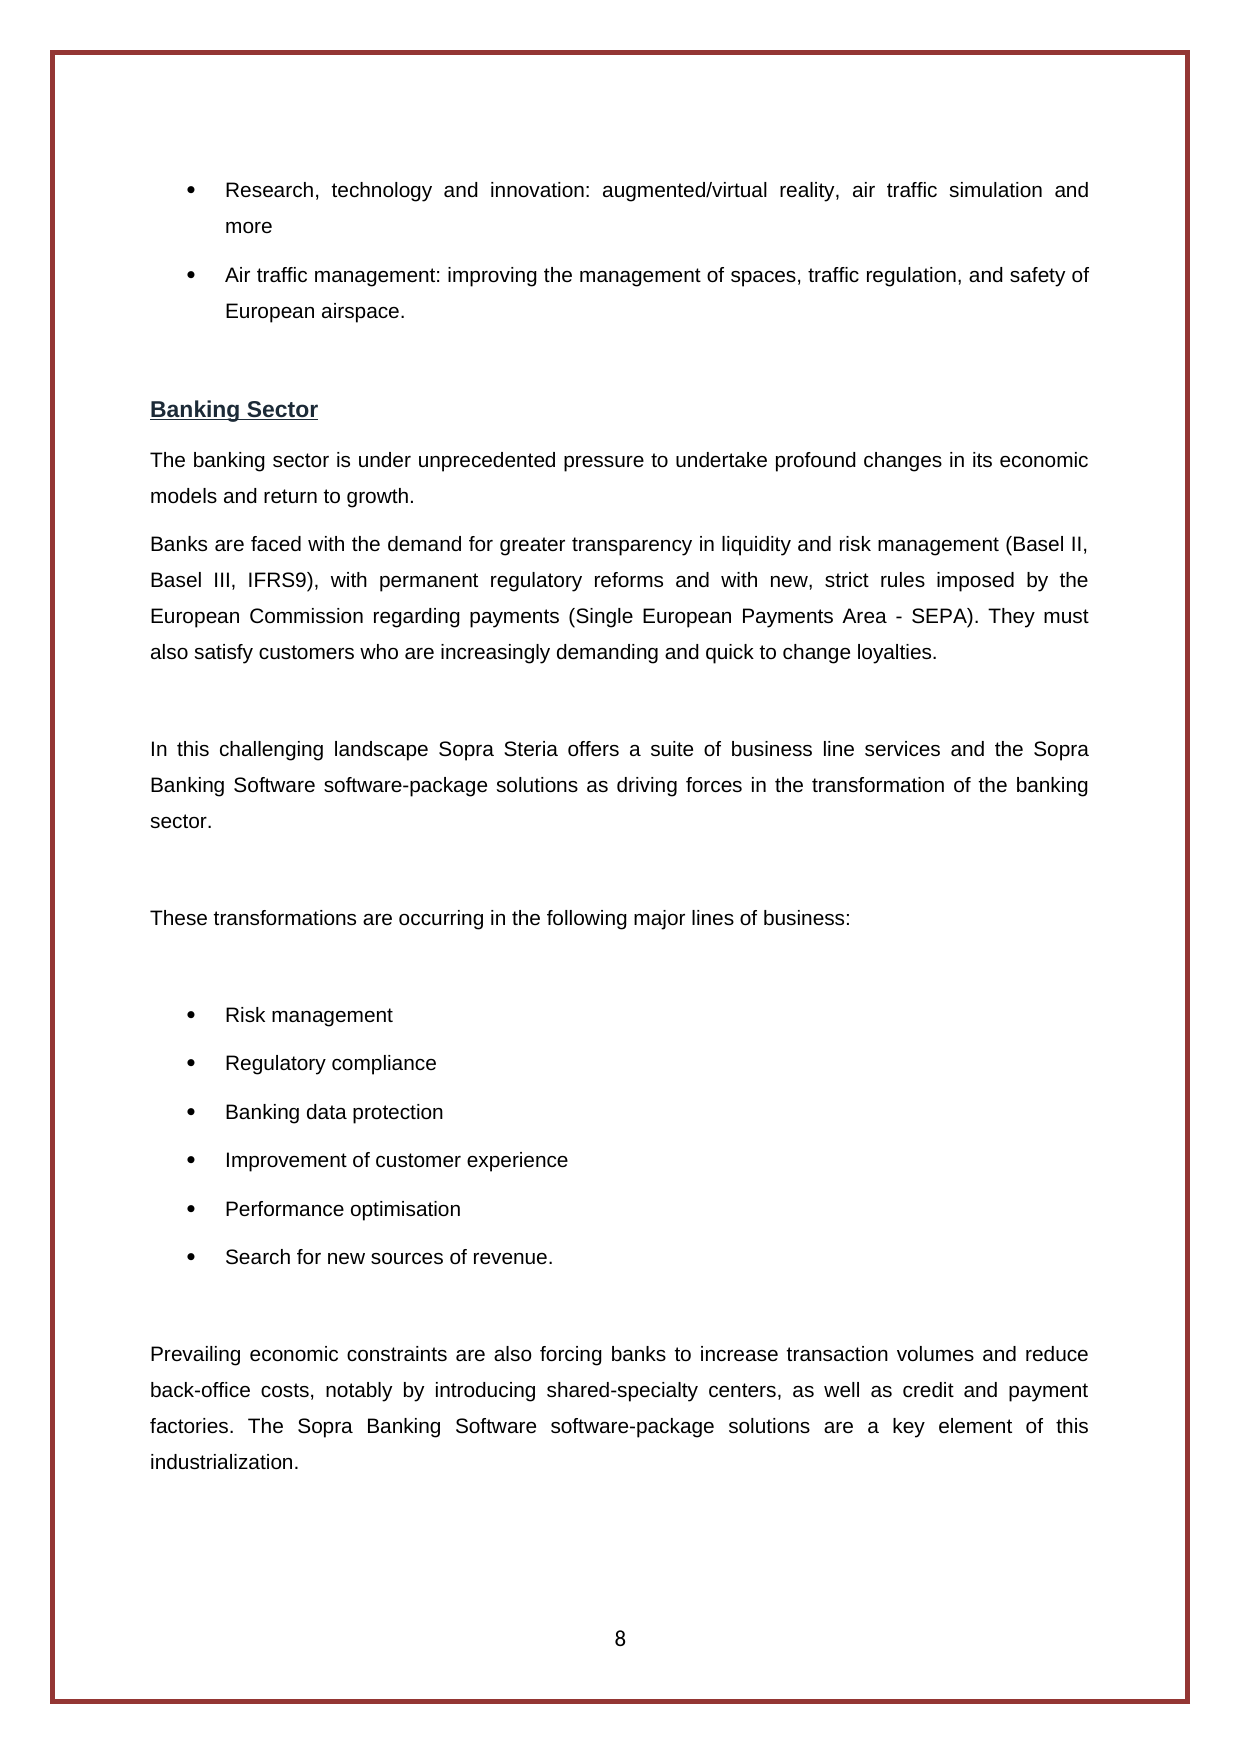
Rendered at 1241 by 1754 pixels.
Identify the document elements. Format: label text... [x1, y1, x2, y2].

text The banking sector is under unprecedented pressure to undertake profound changes in its economic models and return to growth. [150, 448, 1090, 508]
list Regulatory compliance [187, 1051, 1090, 1075]
list Research, technology and innovation: augmented/virtual reality, air traffic simulation and more [187, 178, 1090, 238]
list Air traffic management: improving the management of spaces, traffic regulation, and safety of European airspace. [187, 263, 1090, 323]
text In this challenging landscape Sopra Steria offers a suite of business line services and the Sopra Banking Software software-package solutions as driving forces in the transformation of the banking sector. [150, 737, 1090, 833]
text These transformations are occurring in the following major lines of business: [150, 906, 1090, 929]
text Banking Sector [150, 396, 1090, 422]
list Risk management [187, 1002, 1090, 1026]
list Banking data protection [187, 1099, 1090, 1123]
text Banks are faced with the demand for greater transparency in liquidity and risk management (Basel II, Basel III, IFRS9), with permanent regulatory reforms and with new, strict rules imposed by the European Commission regarding payments (Single European Payments Area - SEPA). They must also satisfy customers who are increasingly demanding and quick to change loyalties. [150, 532, 1090, 664]
list Performance optimisation [187, 1197, 1090, 1221]
list Search for new sources of revenue. [187, 1245, 1090, 1269]
text Prevailing economic constraints are also forcing banks to increase transaction volumes and reduce back-office costs, notably by introducing shared-specialty centers, as well as credit and payment factories. The Sopra Banking Software software-package solutions are a key element of this industrialization. [150, 1342, 1090, 1474]
list Improvement of customer experience [187, 1148, 1090, 1172]
